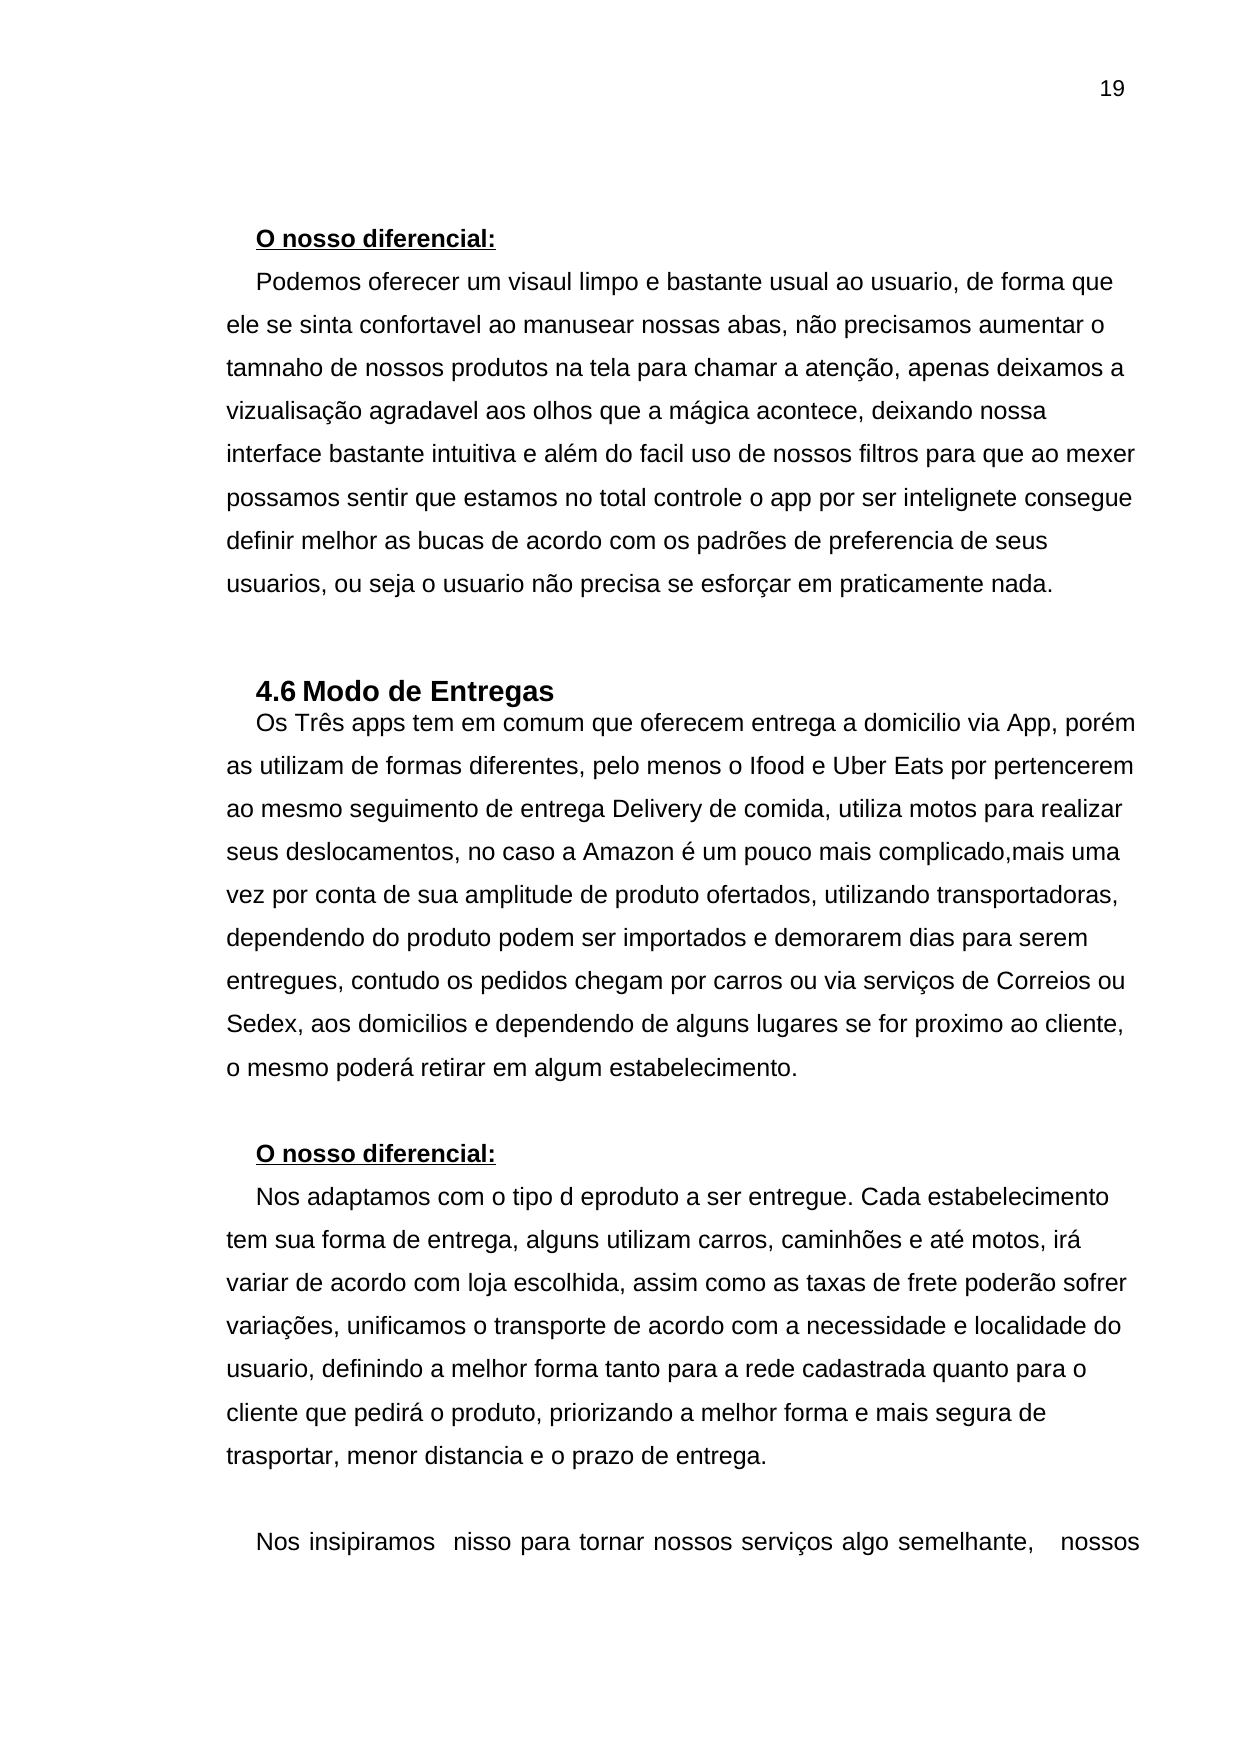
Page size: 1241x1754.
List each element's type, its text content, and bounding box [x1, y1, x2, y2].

text Nos adaptamos com o tipo d eproduto a ser entregue. Cada estabelecimento tem sua forma de entrega, alguns utilizam carros, caminhões e até motos, irá variar de acordo com loja escolhida, assim como as taxas de frete poderão sofrer variações, unificamos o transporte de acordo com a necessidade e localidade do usuario, definindo a melhor forma tanto para a rede cadastrada quanto para o cliente que pedirá o produto, priorizando a melhor forma e mais segura de trasportar, menor distancia e o prazo de entrega. [226, 1182, 1141, 1469]
text O nosso diferencial: [226, 1139, 1141, 1167]
subtitle Modo de Entregas [226, 674, 1141, 707]
text O nosso diferencial: [226, 224, 1141, 252]
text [226, 1527, 1141, 1556]
text Podemos oferecer um visaul limpo e bastante usual ao usuario, de forma que ele se sinta confortavel ao manusear nossas abas, não precisamos aumentar o tamnaho de nossos produtos na tela para chamar a atenção, apenas deixamos a vizualisação agradavel aos olhos que a mágica acontece, deixando nossa interface bastante intuitiva e além do facil uso de nossos filtros para que ao mexer possamos sentir que estamos no total controle o app por ser intelignete consegue definir melhor as bucas de acordo com os padrões de preferencia de seus usuarios, ou seja o usuario não precisa se esforçar em praticamente nada. [226, 267, 1141, 597]
text Os Três apps tem em comum que oferecem entrega a domicilio via App, porém as utilizam de formas diferentes, pelo menos o Ifood e Uber Eats por pertencerem ao mesmo seguimento de entrega Delivery de comida, utiliza motos para realizar seus deslocamentos, no caso a Amazon é um pouco mais complicado,mais uma vez por conta de sua amplitude de produto ofertados, utilizando transportadoras, dependendo do produto podem ser importados e demorarem dias para serem entregues, contudo os pedidos chegam por carros ou via serviços de Correios ou Sedex, aos domicilios e dependendo de alguns lugares se for proximo ao cliente, o mesmo poderá retirar em algum estabelecimento. [226, 707, 1141, 1081]
